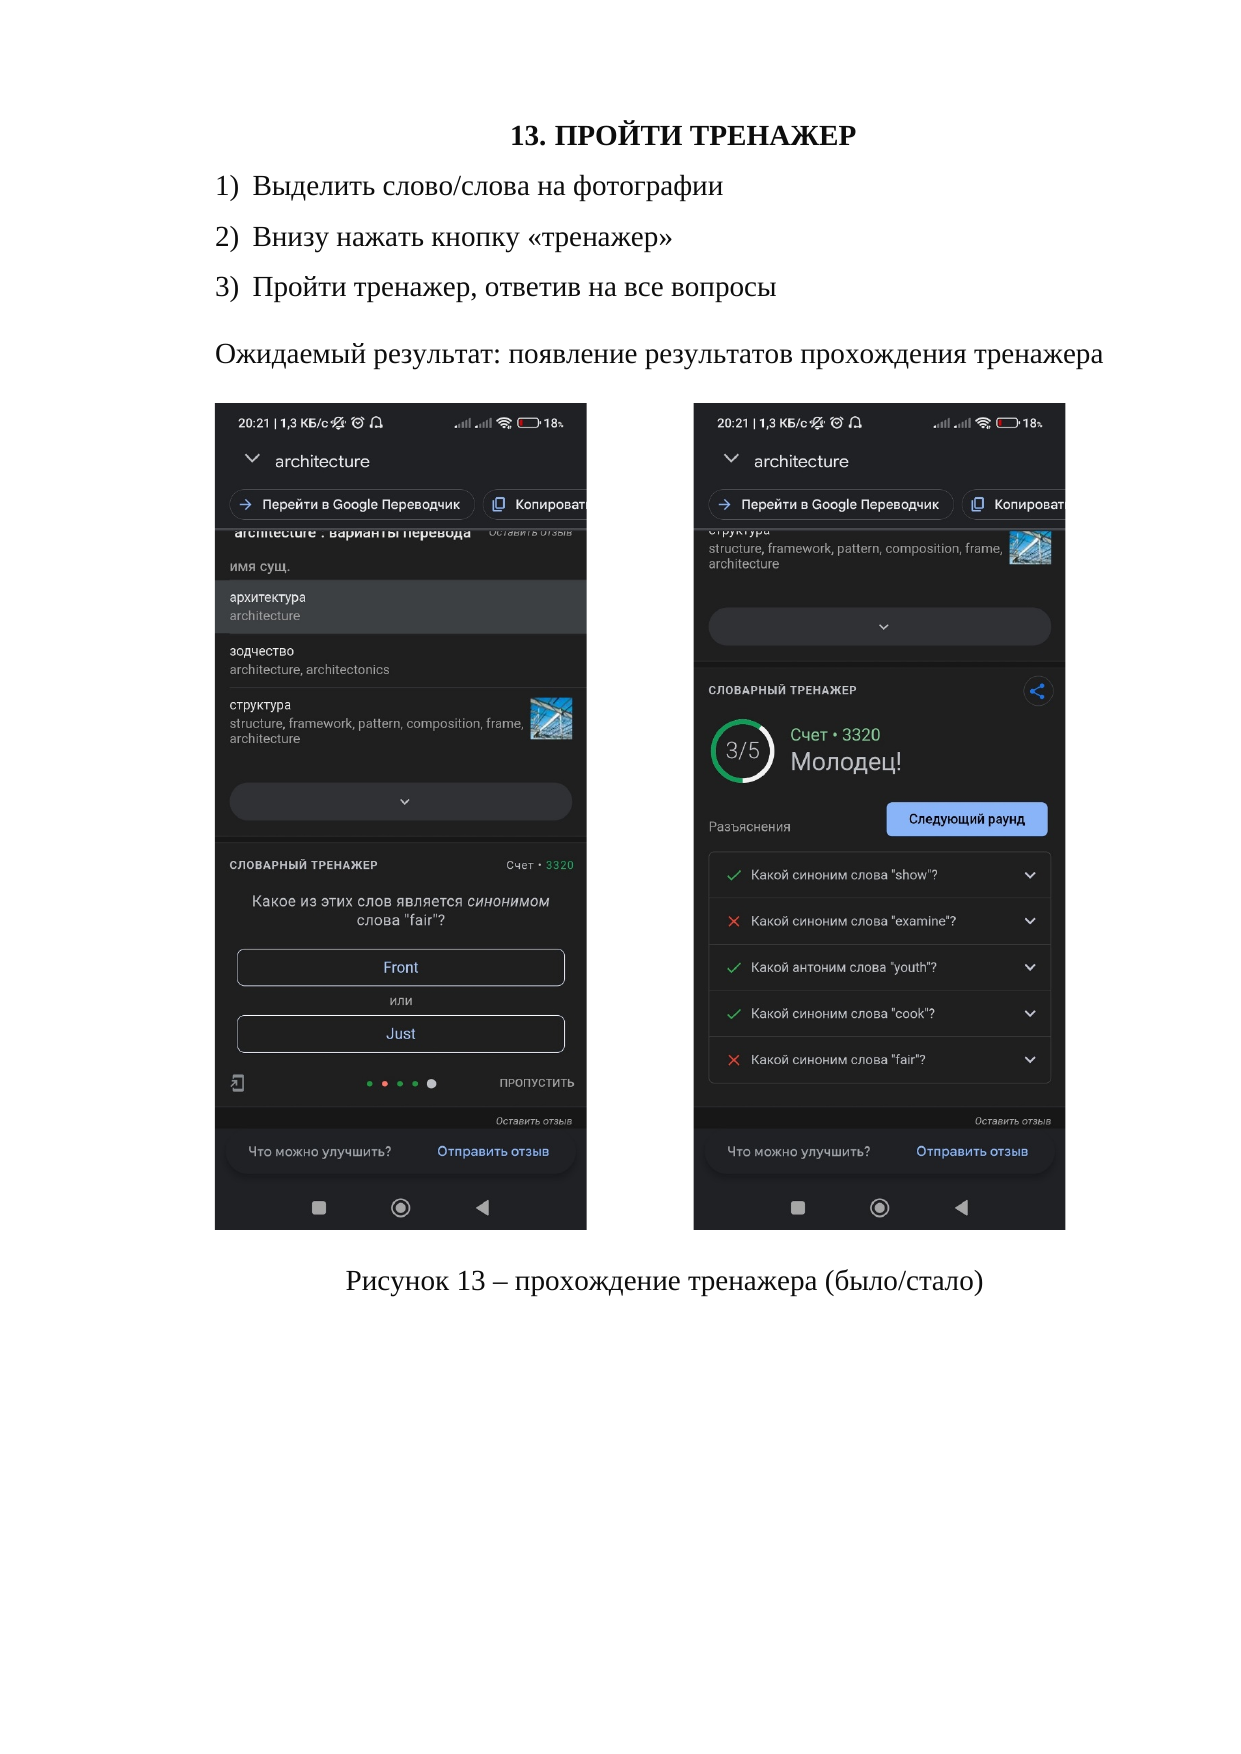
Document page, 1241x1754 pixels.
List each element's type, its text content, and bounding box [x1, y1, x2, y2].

list Пройти тренажер, ответив на все вопросы [215, 269, 1152, 303]
list ПРОЙТИ ТРЕНАЖЕР [215, 118, 1152, 152]
picture [214, 403, 587, 1230]
picture [693, 403, 1066, 1230]
text Ожидаемый результат: появление результатов прохождения тренажера [215, 336, 1152, 369]
list Внизу нажать кнопку «тренажер» [215, 219, 1152, 252]
list Выделить слово/слова на фотографии [215, 168, 1152, 202]
text Рисунок 13 – прохождение тренажера (было/стало) [177, 1263, 1152, 1297]
